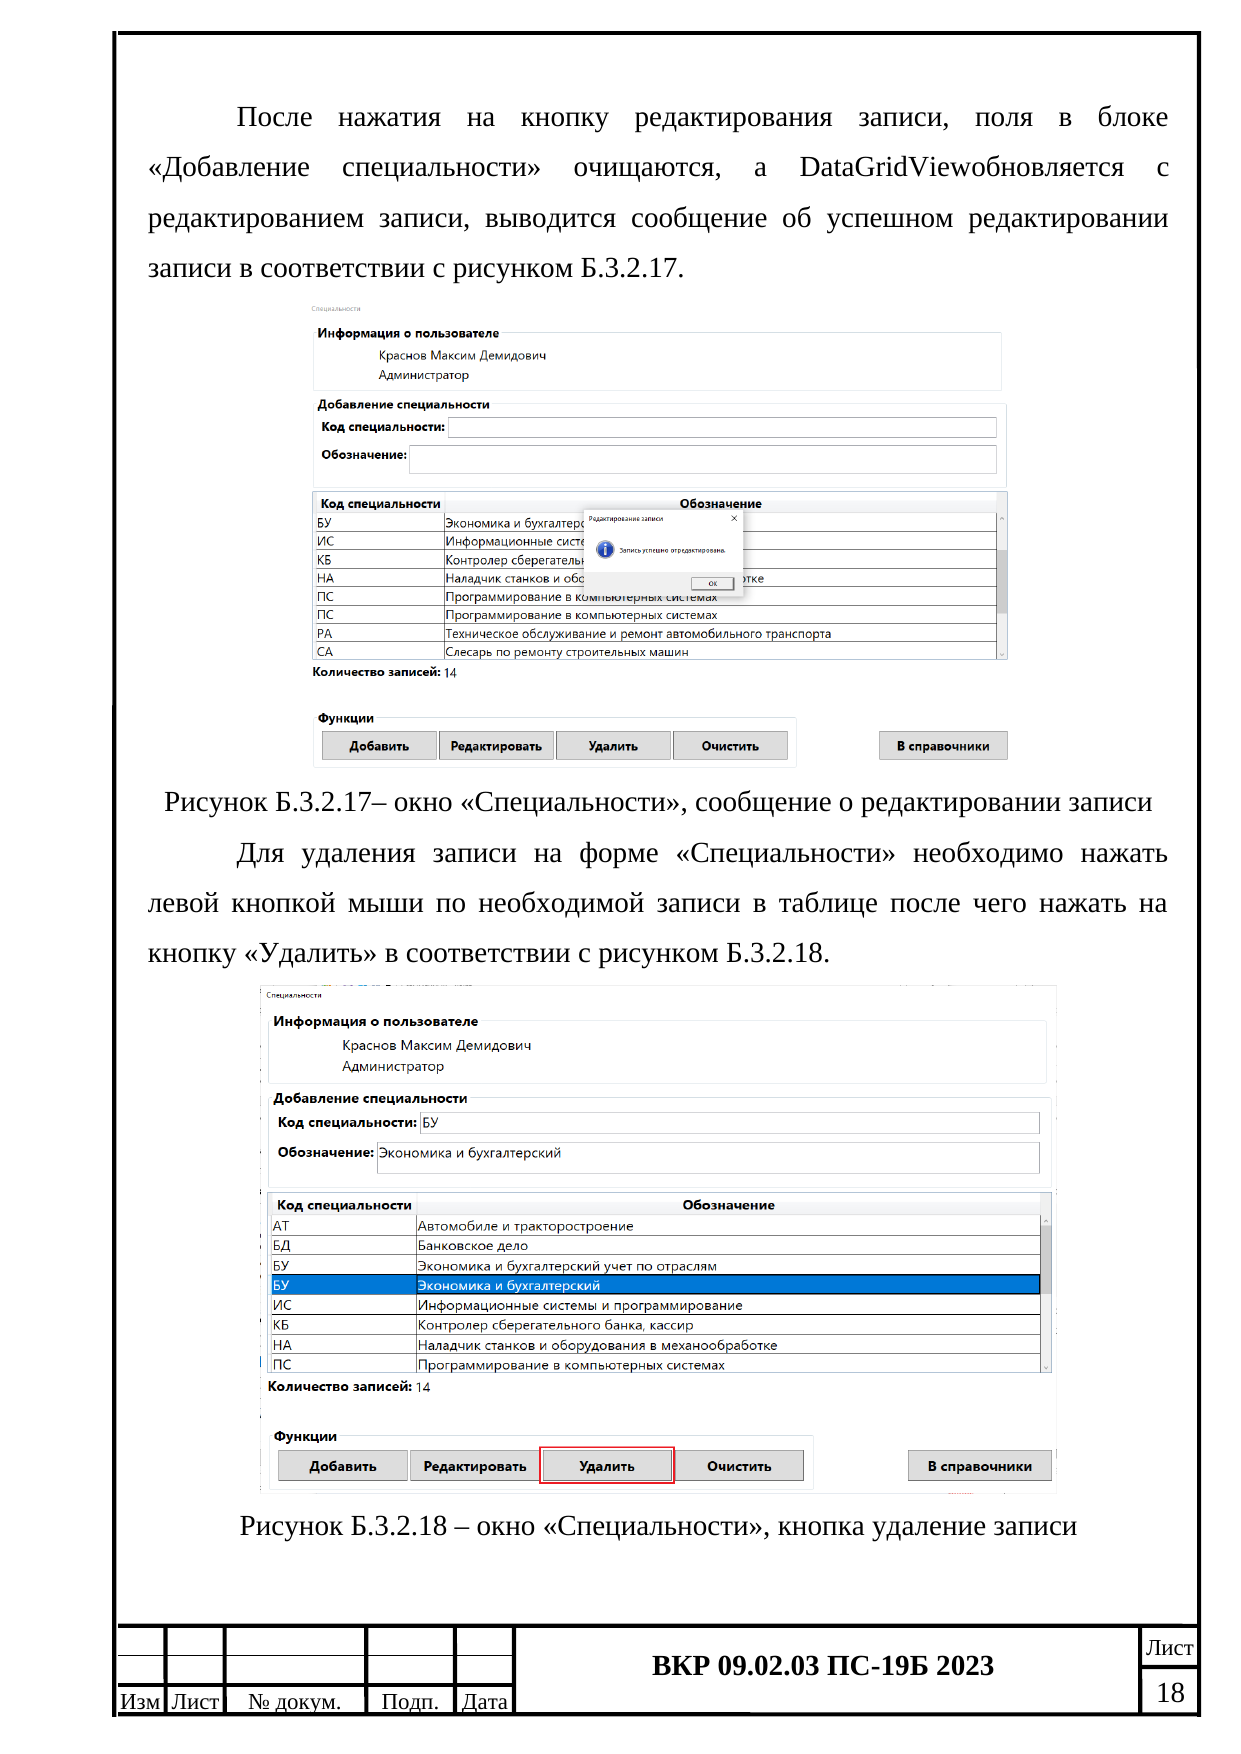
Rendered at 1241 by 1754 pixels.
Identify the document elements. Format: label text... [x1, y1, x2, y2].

text Рисунок Б.3.2.17– окно «Специальности», сообщение о редактировании записи [148, 784, 1169, 818]
text Для удаления записи на форме «Специальности» необходимо нажать левой кнопкой мыши по необходимой записи в таблице после чего нажать на кнопку «Удалить» в соответствии с рисунком Б.3.2.18. [148, 835, 1169, 969]
picture [260, 985, 1057, 1494]
picture [307, 300, 1010, 770]
text Рисунок Б.3.2.18 – окно «Специальности», кнопка удаление записи [148, 1508, 1169, 1541]
text После нажатия на кнопку редактирования записи, поля в блоке «Добавление специальности» очищаются, а DataGridViewобновляется с редактированием записи, выводится сообщение об успешном редактировании записи в соответствии с рисунком Б.3.2.17. [148, 99, 1169, 283]
